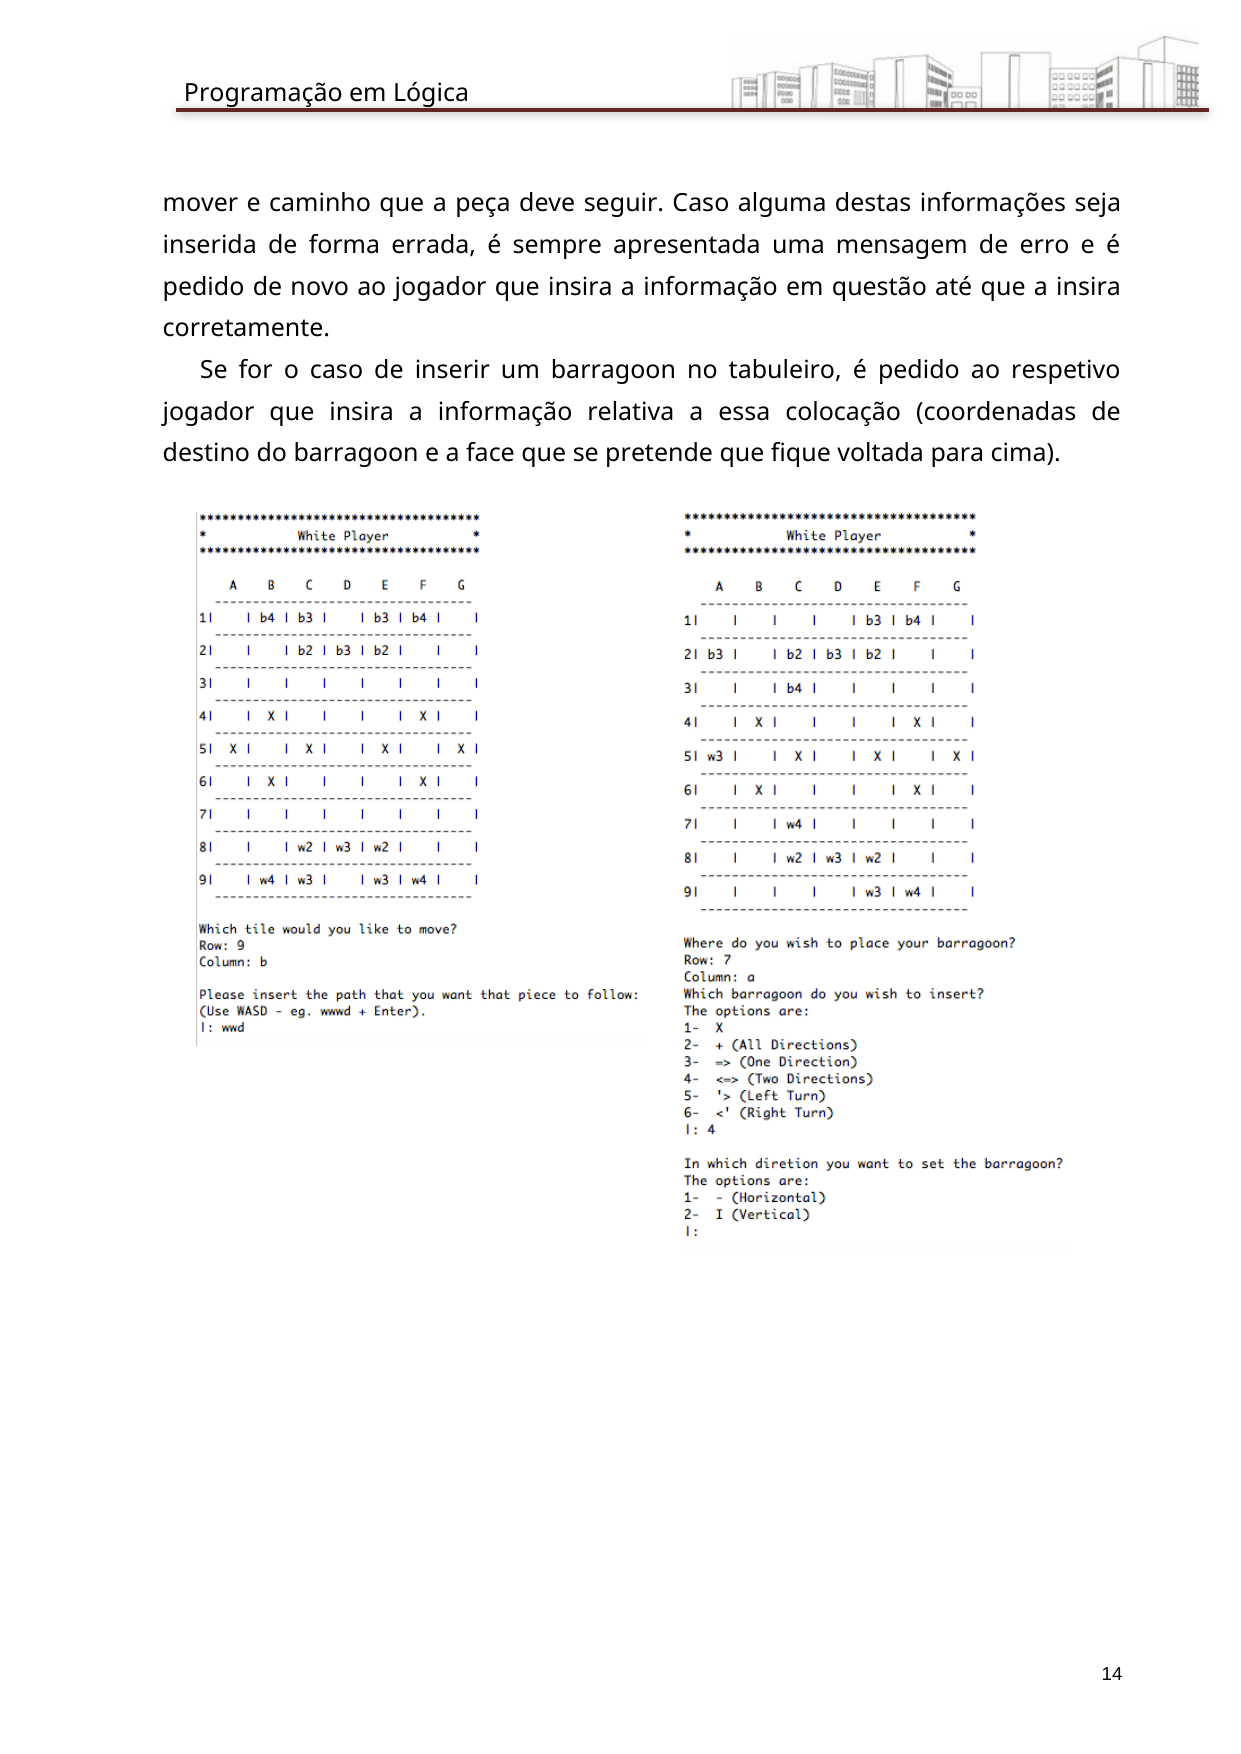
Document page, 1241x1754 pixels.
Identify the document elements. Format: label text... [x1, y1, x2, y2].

text Iniciado o jogo em modo humano contra humano, as jogadas apresentam-se com um cabeçalho que indica a vez do jogador – White Player ou Black Player, o tabuleiro de jogo com eixos de números para as linhas e letras para as colunas e, por fim, perguntas relativas ao input do utilizador, como coordenadas da peça a mover e caminho que a peça deve seguir. Caso alguma destas informações seja inserida de forma errada, é sempre apresentada uma mensagem de erro e é pedido de novo ao jogador que insira a informação em questão até que a insira corretamente. [162, 178, 1122, 345]
text Se for o caso de inserir um barragoon no tabuleiro, é pedido ao respetivo jogador que insira a informação relativa a essa colocação (coordenadas de destino do barragoon e a face que se pretende que fique voltada para cima). [162, 345, 1122, 470]
picture [196, 512, 641, 1046]
picture [729, 31, 1199, 108]
picture [684, 512, 1066, 1253]
